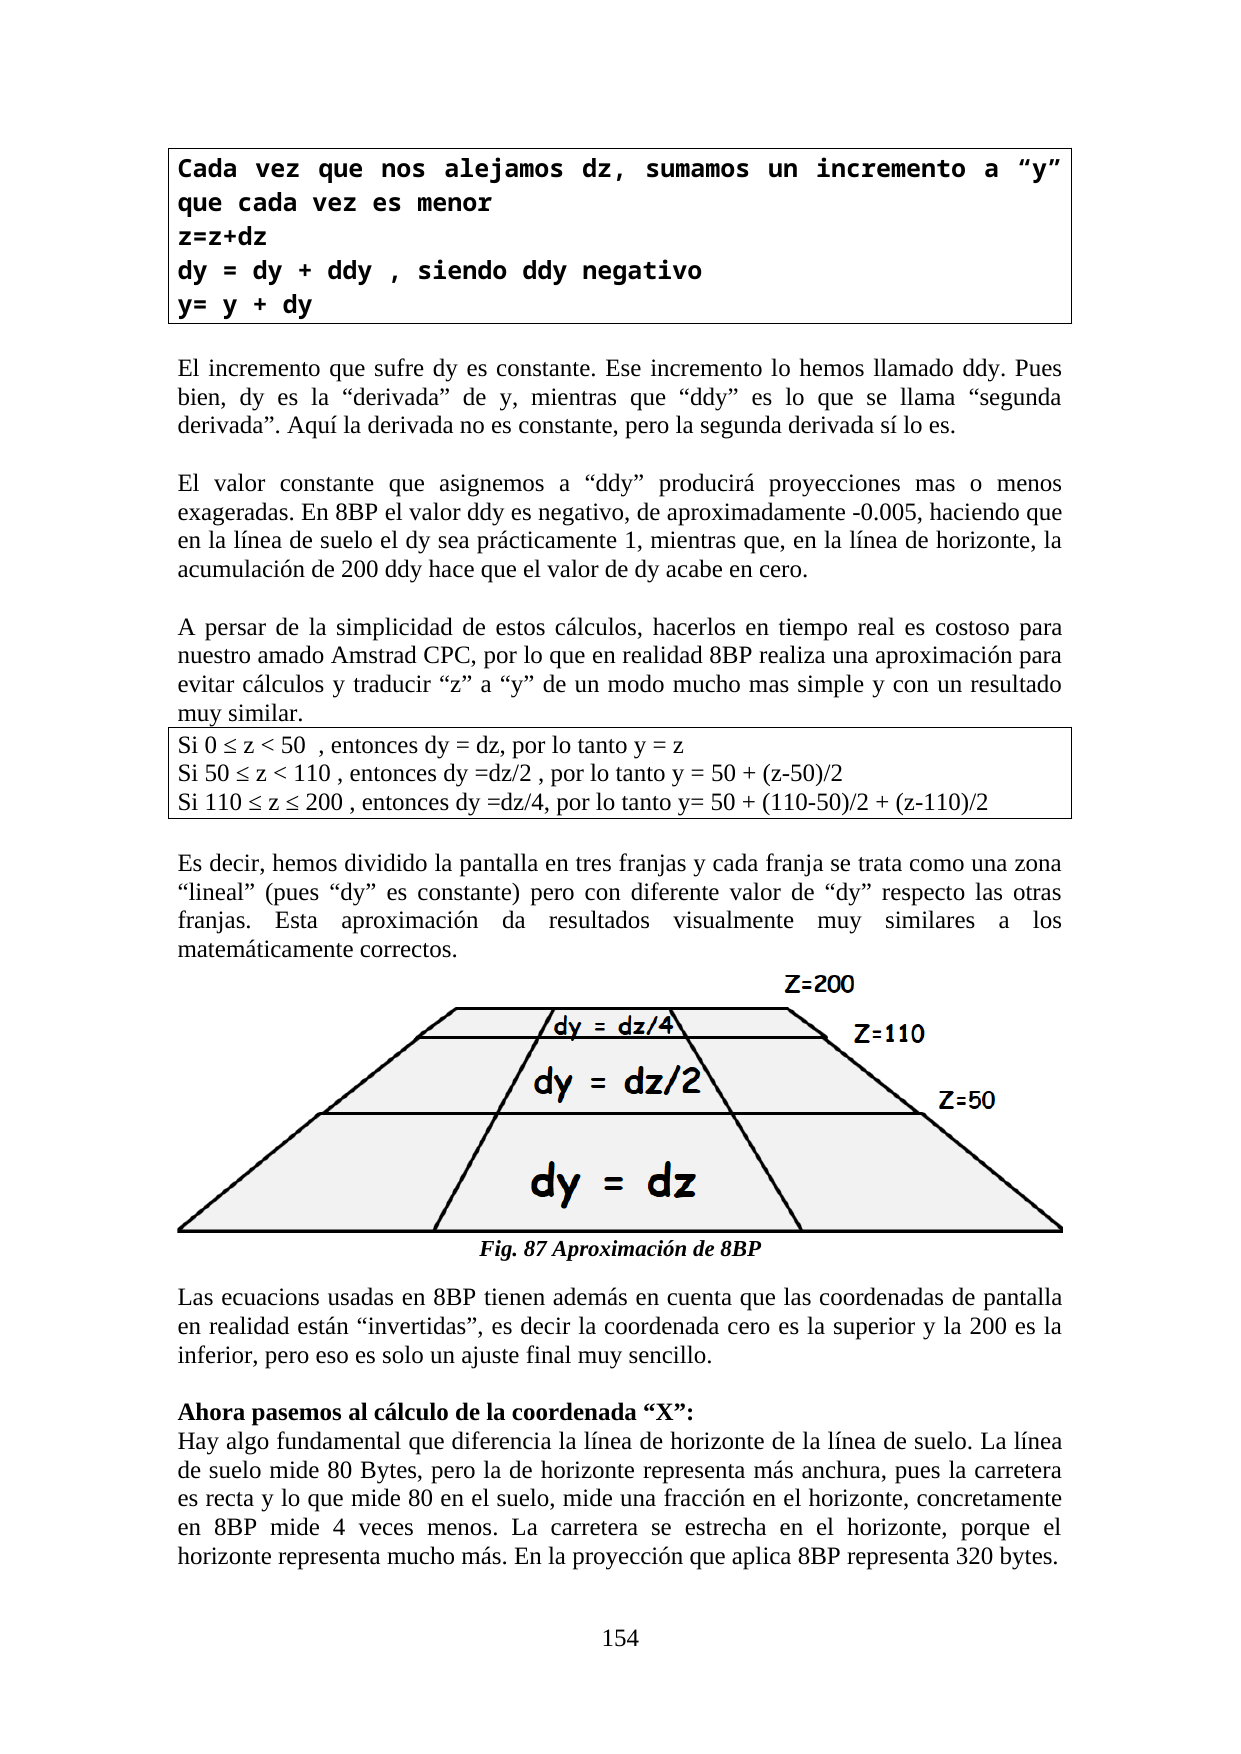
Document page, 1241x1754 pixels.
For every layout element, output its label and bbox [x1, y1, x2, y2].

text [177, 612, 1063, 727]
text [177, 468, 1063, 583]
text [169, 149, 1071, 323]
picture [177, 962, 1063, 1236]
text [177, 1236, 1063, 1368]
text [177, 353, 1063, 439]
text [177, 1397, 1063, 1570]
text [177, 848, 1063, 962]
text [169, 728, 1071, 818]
